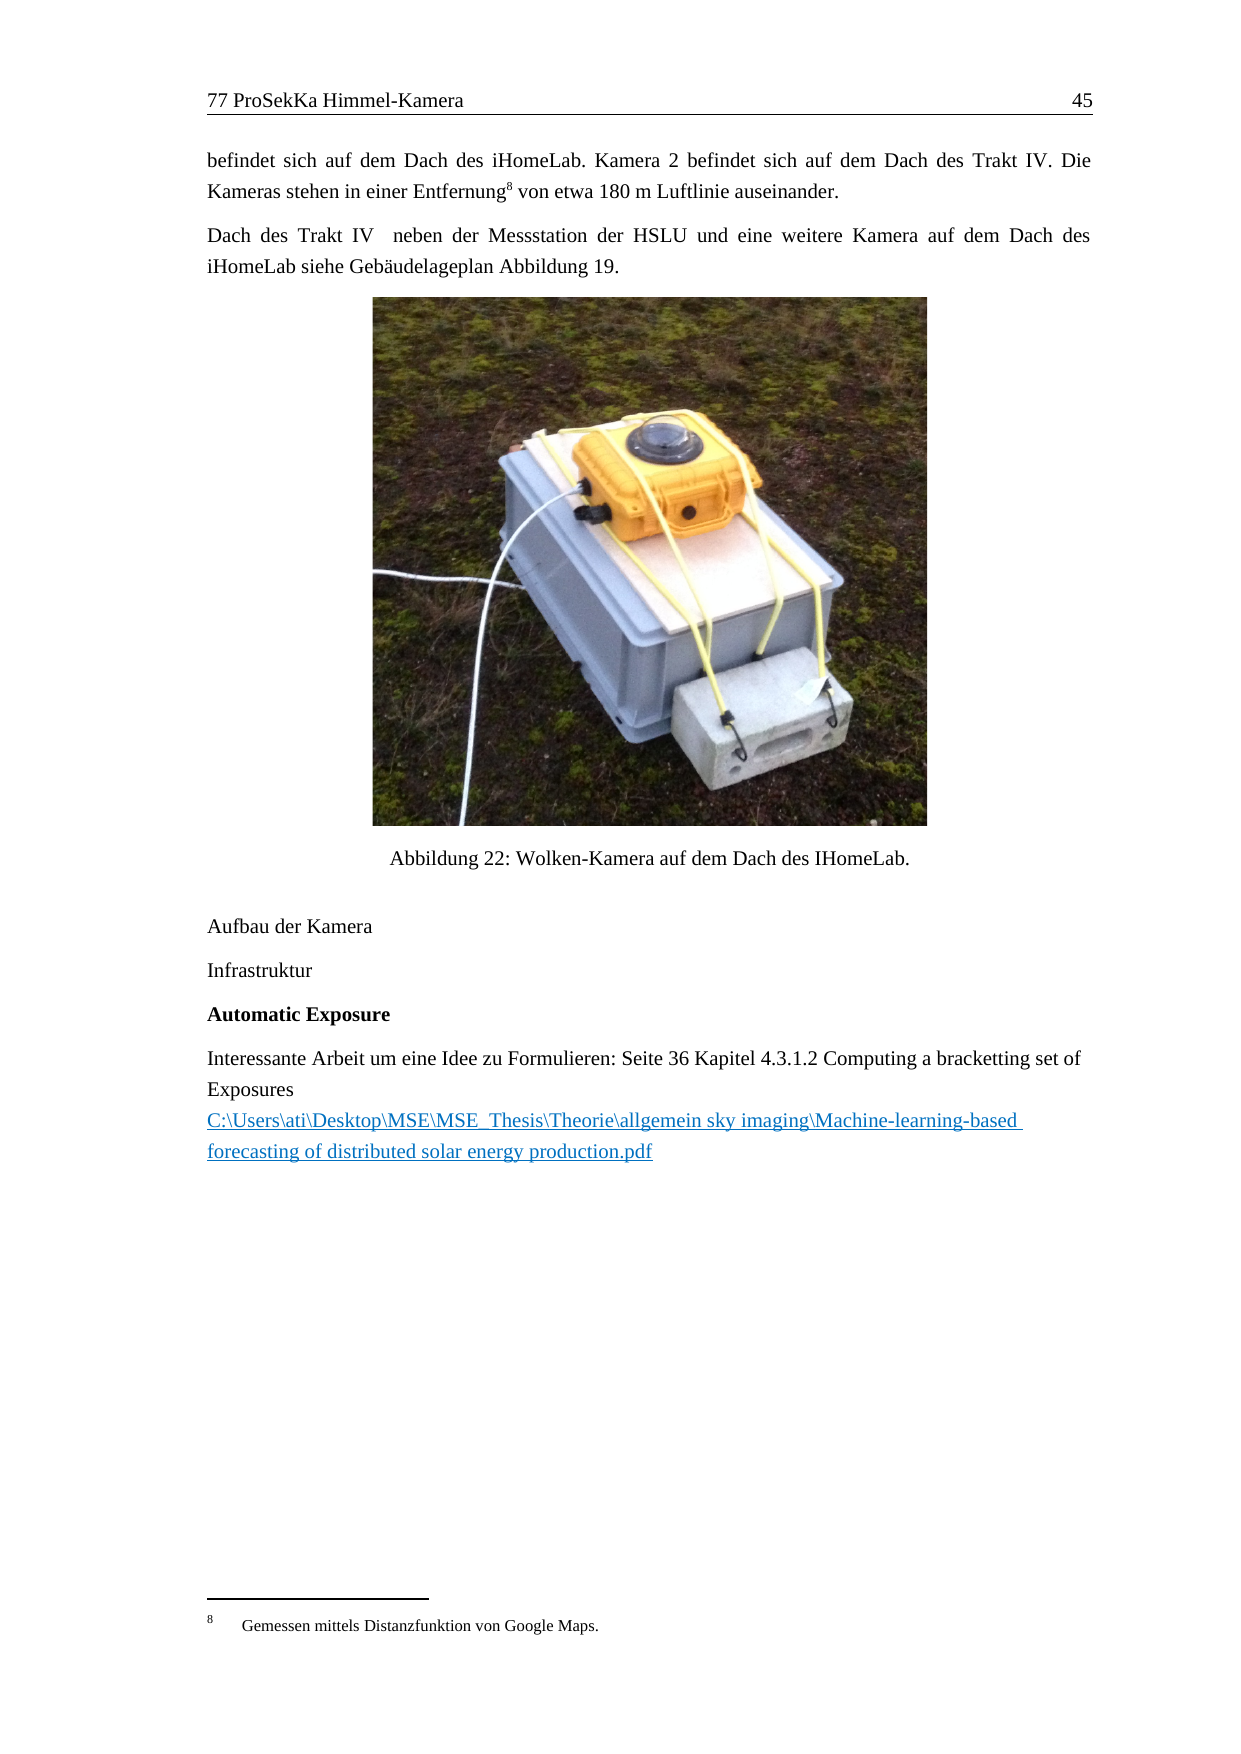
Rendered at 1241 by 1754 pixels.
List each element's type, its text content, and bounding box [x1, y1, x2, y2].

text Dach des Trakt IV neben der Messstation der HSLU und eine weitere Kamera auf dem Dach des iHomeLab siehe Gebäudelageplan Abbildung 9. [207, 223, 1093, 278]
text Interessante Arbeit um eine Idee zu Formulieren: Seite 36 Kapitel 4.3.1.2 Computing a bracketting set of Exposures C:\Users\ati\Desktop\MSE\MSE_Thesis\Theorie\allgemein sky imaging\Machine-learning-based forecasting of distributed solar energy production.pdf [207, 1046, 1093, 1163]
text Abbildung 22: Wolken-Kamera auf dem Dach des IHomeLab. [207, 846, 1093, 870]
text Automatic Exposure [207, 1002, 1093, 1026]
text Aufbau der Kamera [207, 914, 1093, 938]
text Infrastruktur [207, 958, 1093, 982]
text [207, 148, 1093, 203]
picture [372, 297, 928, 826]
